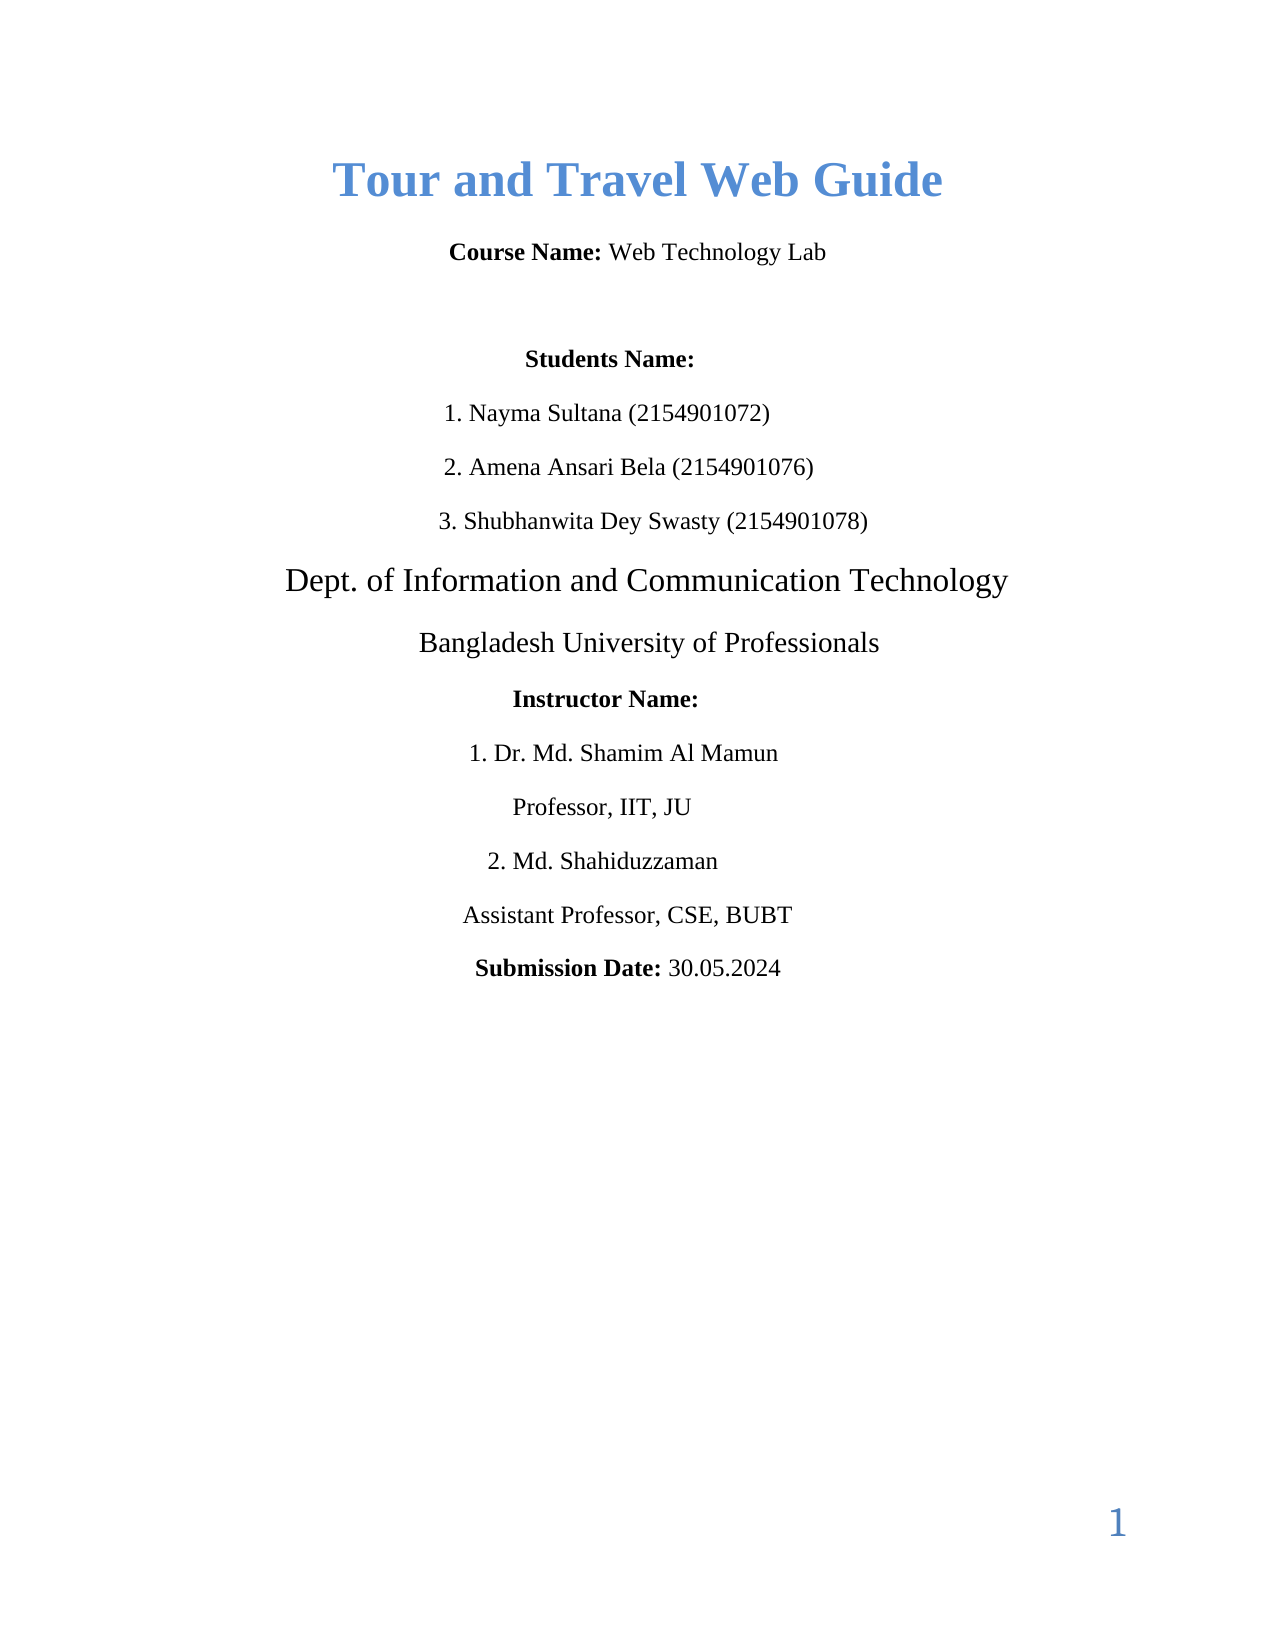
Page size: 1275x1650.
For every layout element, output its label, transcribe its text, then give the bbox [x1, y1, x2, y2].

text Assistant Professor, CSE, BUBT [150, 900, 1125, 928]
text 2. Md. Shahiduzzaman [150, 846, 1125, 874]
text 2. Amena Ansari Bela (2154901076) [150, 452, 1125, 481]
text Dept. of Information and Communication Technology [150, 560, 1125, 598]
text Submission Date: 30.05.2024 [150, 953, 1125, 982]
text Students Name: [150, 344, 1125, 373]
text 3. Shubhanwita Dey Swasty (2154901078) [150, 506, 1125, 535]
text Bangladesh University of Professionals [150, 625, 1125, 658]
text 1. Dr. Md. Shamim Al Mamun [150, 738, 1125, 767]
text Professor, IIT, JU [150, 792, 1125, 821]
text Course Name: Web Technology Lab [150, 237, 1125, 266]
text 1. Nayma Sultana (2154901072) [150, 398, 1125, 427]
text Instructor Name: [150, 684, 1125, 713]
text Tour and Travel Web Guide [150, 150, 1125, 207]
